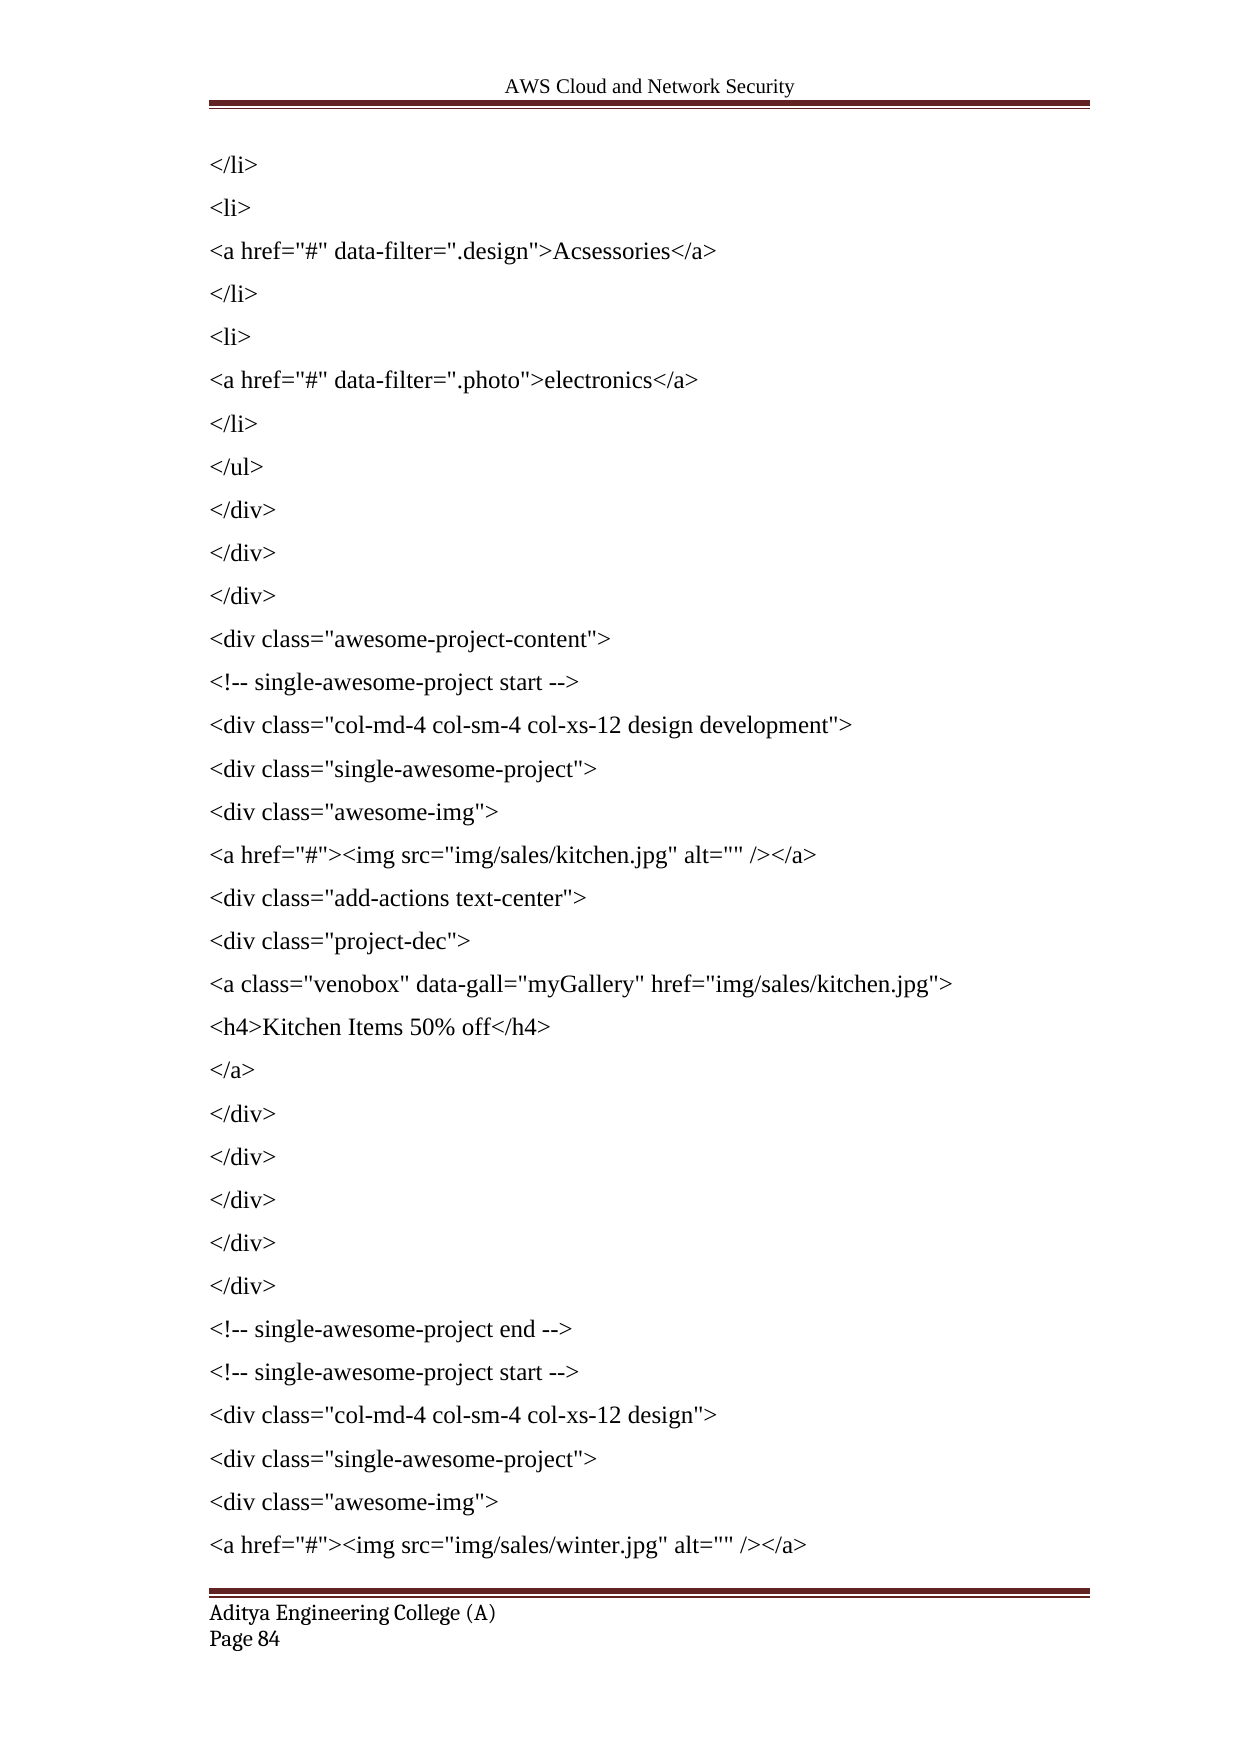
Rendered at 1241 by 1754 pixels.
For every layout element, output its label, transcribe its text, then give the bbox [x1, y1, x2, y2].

text <div class="single-awesome-project"> [209, 754, 1090, 782]
text <!-- single-awesome-project start --> [209, 1357, 1090, 1386]
text <div class="awesome-img"> [209, 1487, 1090, 1516]
text </div> [209, 1228, 1090, 1257]
text </div> [209, 538, 1090, 567]
text <div class="project-dec"> [209, 926, 1090, 955]
text <div class="col-md-4 col-sm-4 col-xs-12 design"> [209, 1401, 1090, 1429]
text </div> [209, 1185, 1090, 1214]
text <div class="awesome-project-content"> [209, 624, 1090, 653]
text <div class="awesome-img"> [209, 797, 1090, 826]
text <!-- single-awesome-project end --> [209, 1314, 1090, 1343]
text <div class="col-md-4 col-sm-4 col-xs-12 design development"> [209, 711, 1090, 739]
text </div> [209, 1271, 1090, 1300]
text <!-- single-awesome-project start --> [209, 667, 1090, 696]
text <a href="#"><img src="img/sales/kitchen.jpg" alt="" /></a> [209, 840, 1090, 869]
text <div class="add-actions text-center"> [209, 883, 1090, 912]
text </div> [209, 1099, 1090, 1127]
text <li> [209, 322, 1090, 351]
text </li> [209, 409, 1090, 437]
text </div> [209, 581, 1090, 610]
text </div> [209, 1142, 1090, 1171]
text <h4>Kitchen Items 50% off</h4> [209, 1012, 1090, 1041]
text </div> [209, 495, 1090, 524]
text <div class="single-awesome-project"> [209, 1444, 1090, 1472]
text <a class="venobox" data-gall="myGallery" href="img/sales/kitchen.jpg"> [209, 969, 1090, 998]
text <li> [209, 193, 1090, 222]
text <a href="#" data-filter=".photo">electronics</a> [209, 366, 1090, 394]
text </ul> [209, 452, 1090, 481]
text <a href="#"><img src="img/sales/winter.jpg" alt="" /></a> [209, 1530, 1090, 1559]
text <a href="#" data-filter=".design">Acsessories</a> [209, 236, 1090, 265]
text </a> [209, 1056, 1090, 1084]
text </li> [209, 150, 1090, 179]
text </li> [209, 279, 1090, 308]
